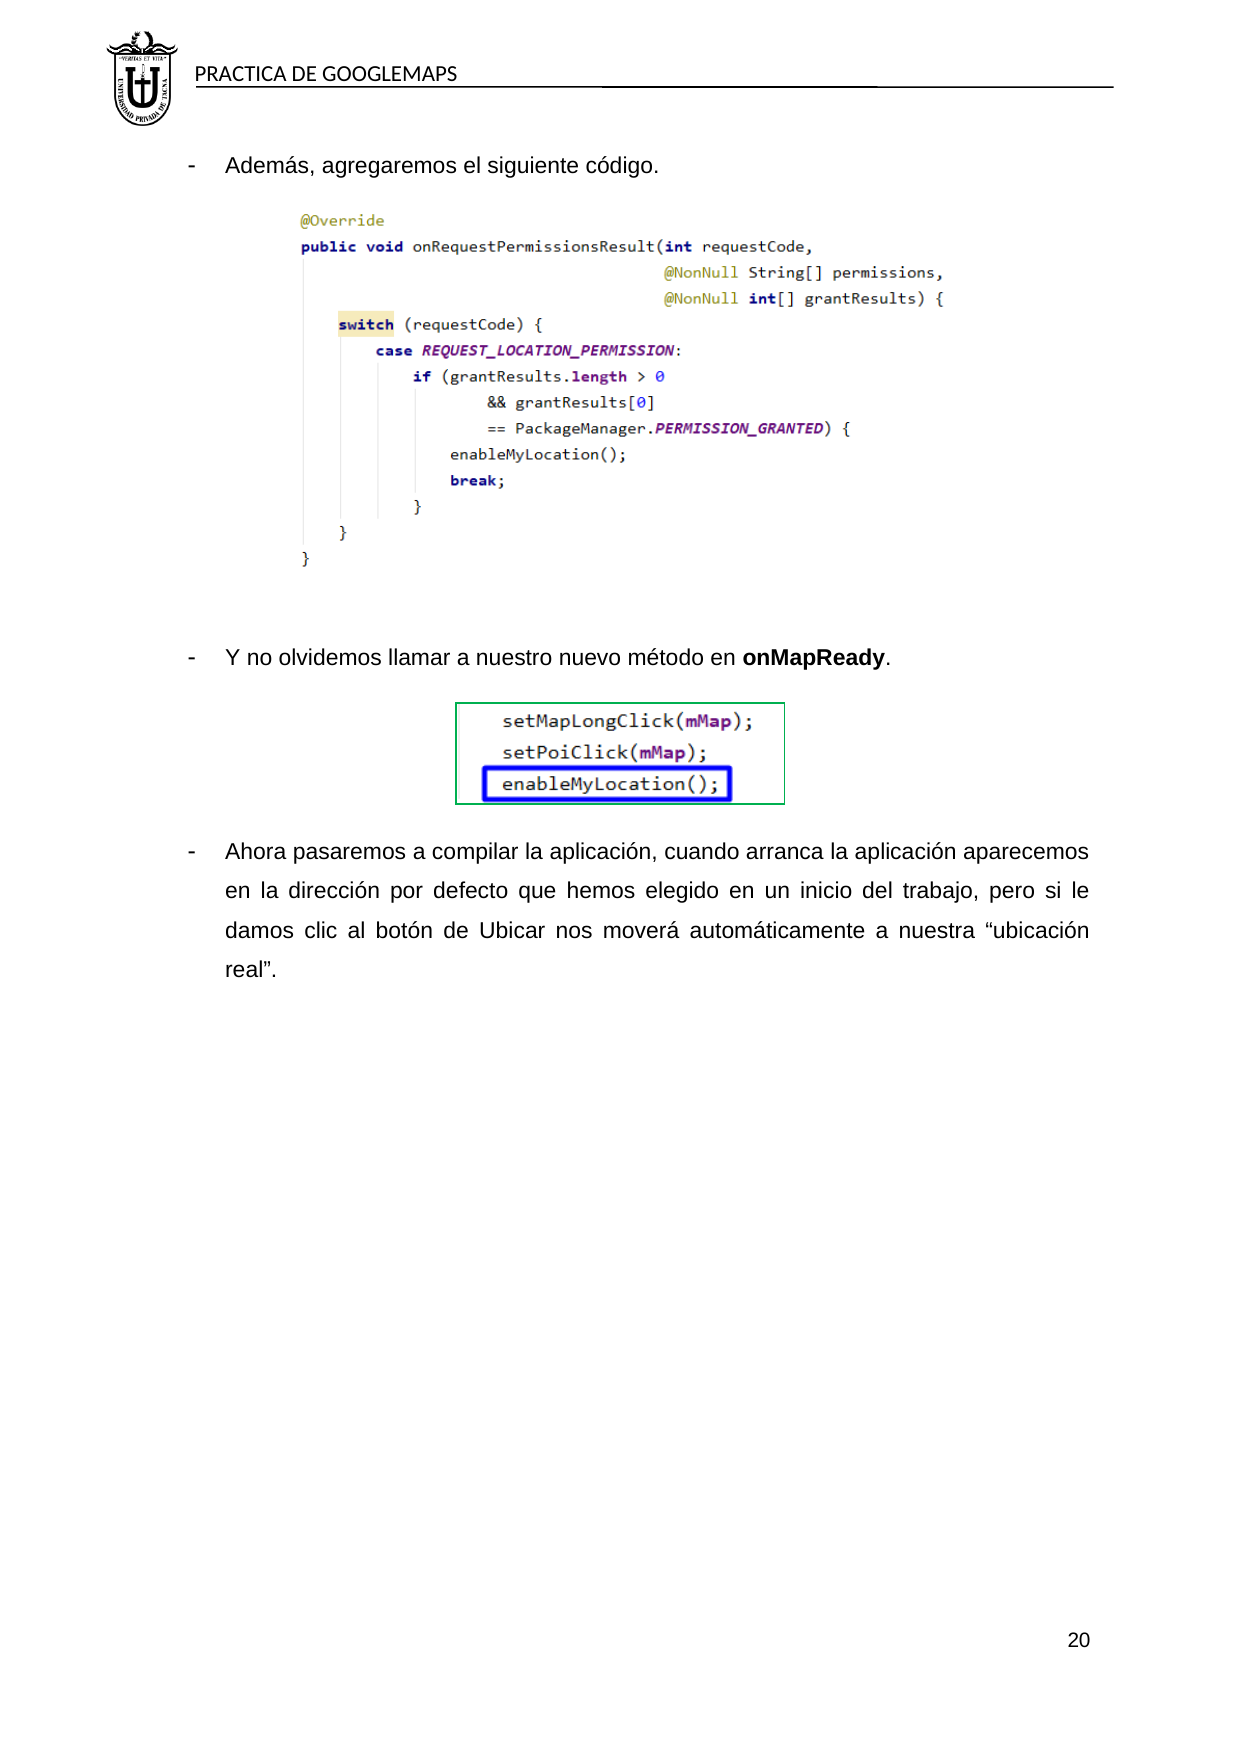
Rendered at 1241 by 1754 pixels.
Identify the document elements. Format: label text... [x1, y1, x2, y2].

list Ahora pasaremos a compilar la aplicación, cuando arranca la aplicación aparecemos en la dirección por defecto que hemos elegido en un inicio del trabajo, pero si le damos clic al botón de Ubicar nos moverá automáticamente a nuestra “ubicación real”. [187, 836, 1090, 983]
picture [280, 209, 960, 579]
picture [457, 704, 784, 803]
list Además, agregaremos el siguiente código. [187, 150, 1090, 179]
list Y no olvidemos llamar a nuestro nuevo método en onMapReady. [187, 642, 1090, 671]
